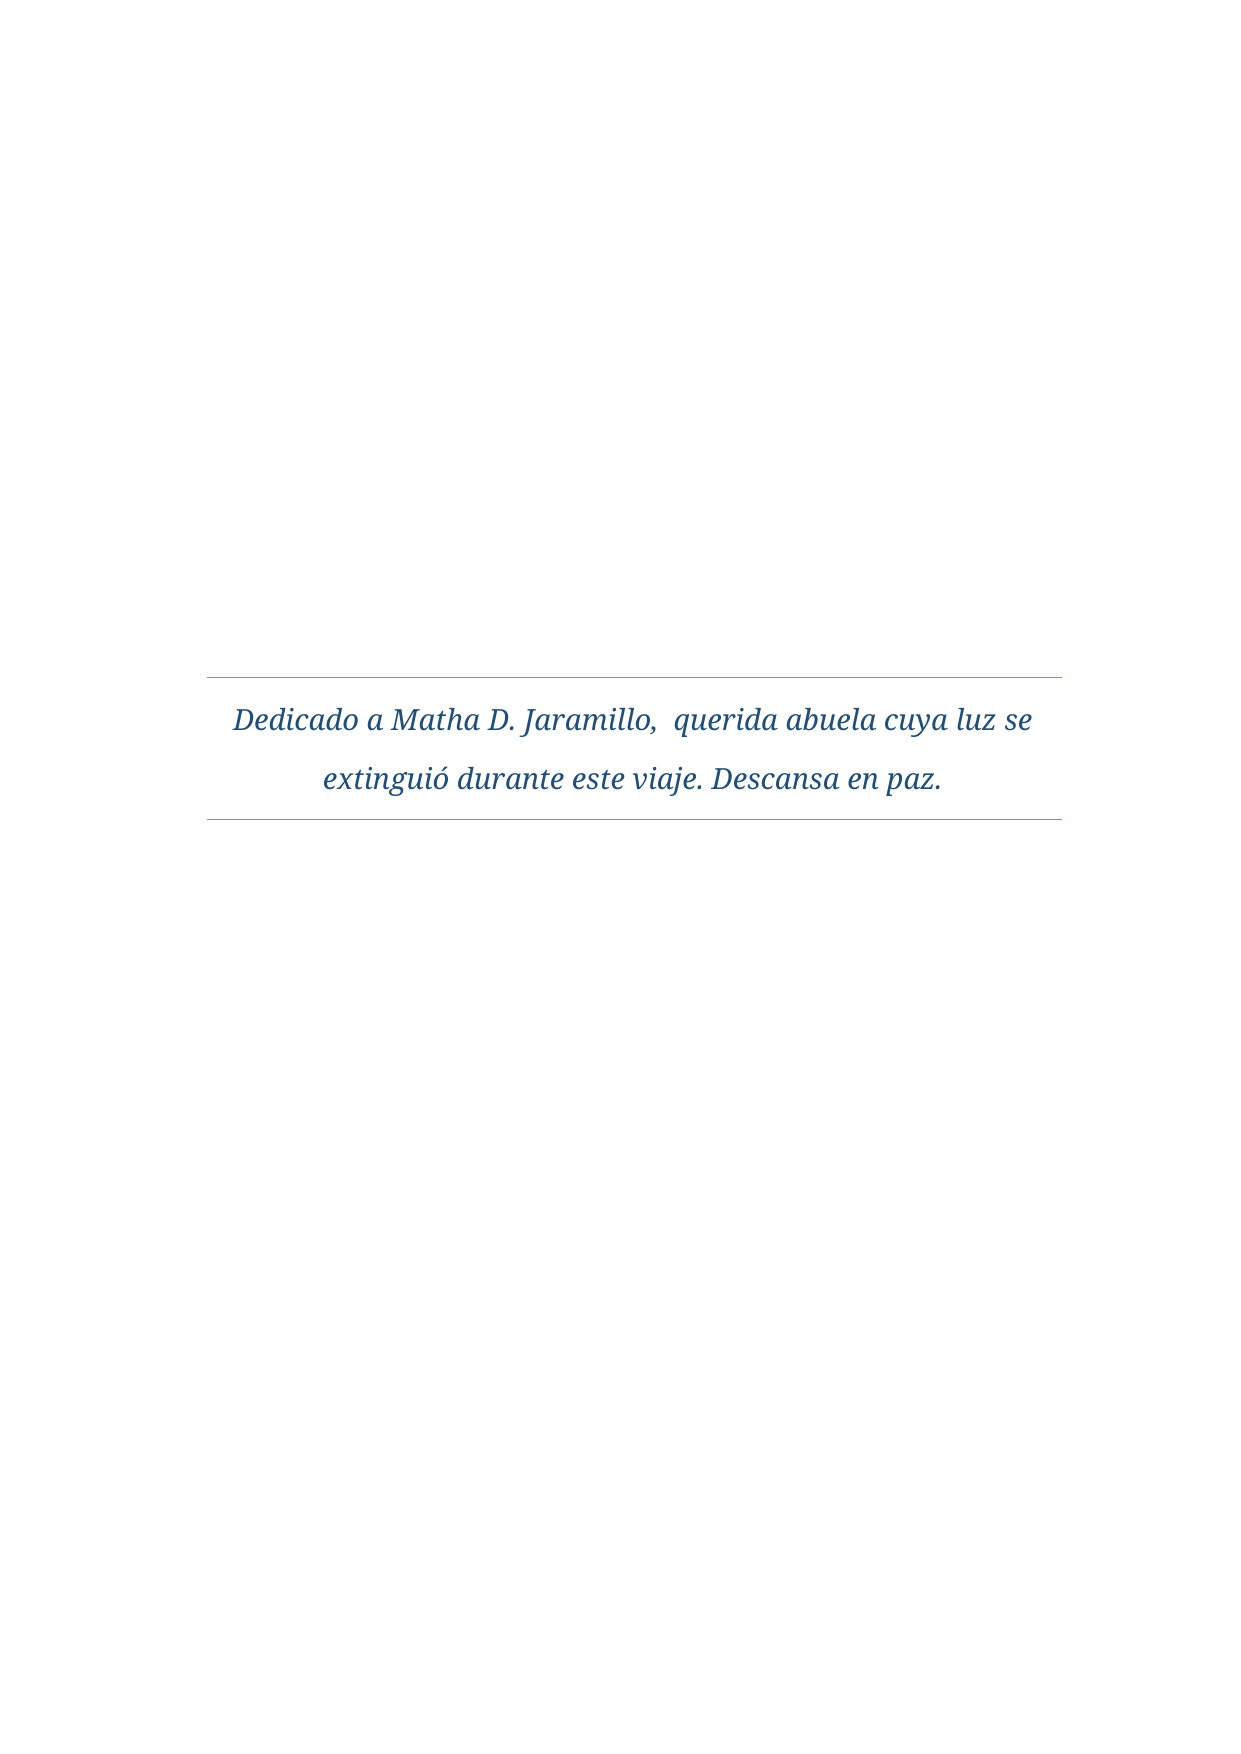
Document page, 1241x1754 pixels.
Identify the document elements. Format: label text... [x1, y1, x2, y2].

text Dedicado a Matha D. Jaramillo, querida abuela cuya luz se extinguió durante este viaje. Descansa en paz. [207, 678, 1062, 819]
